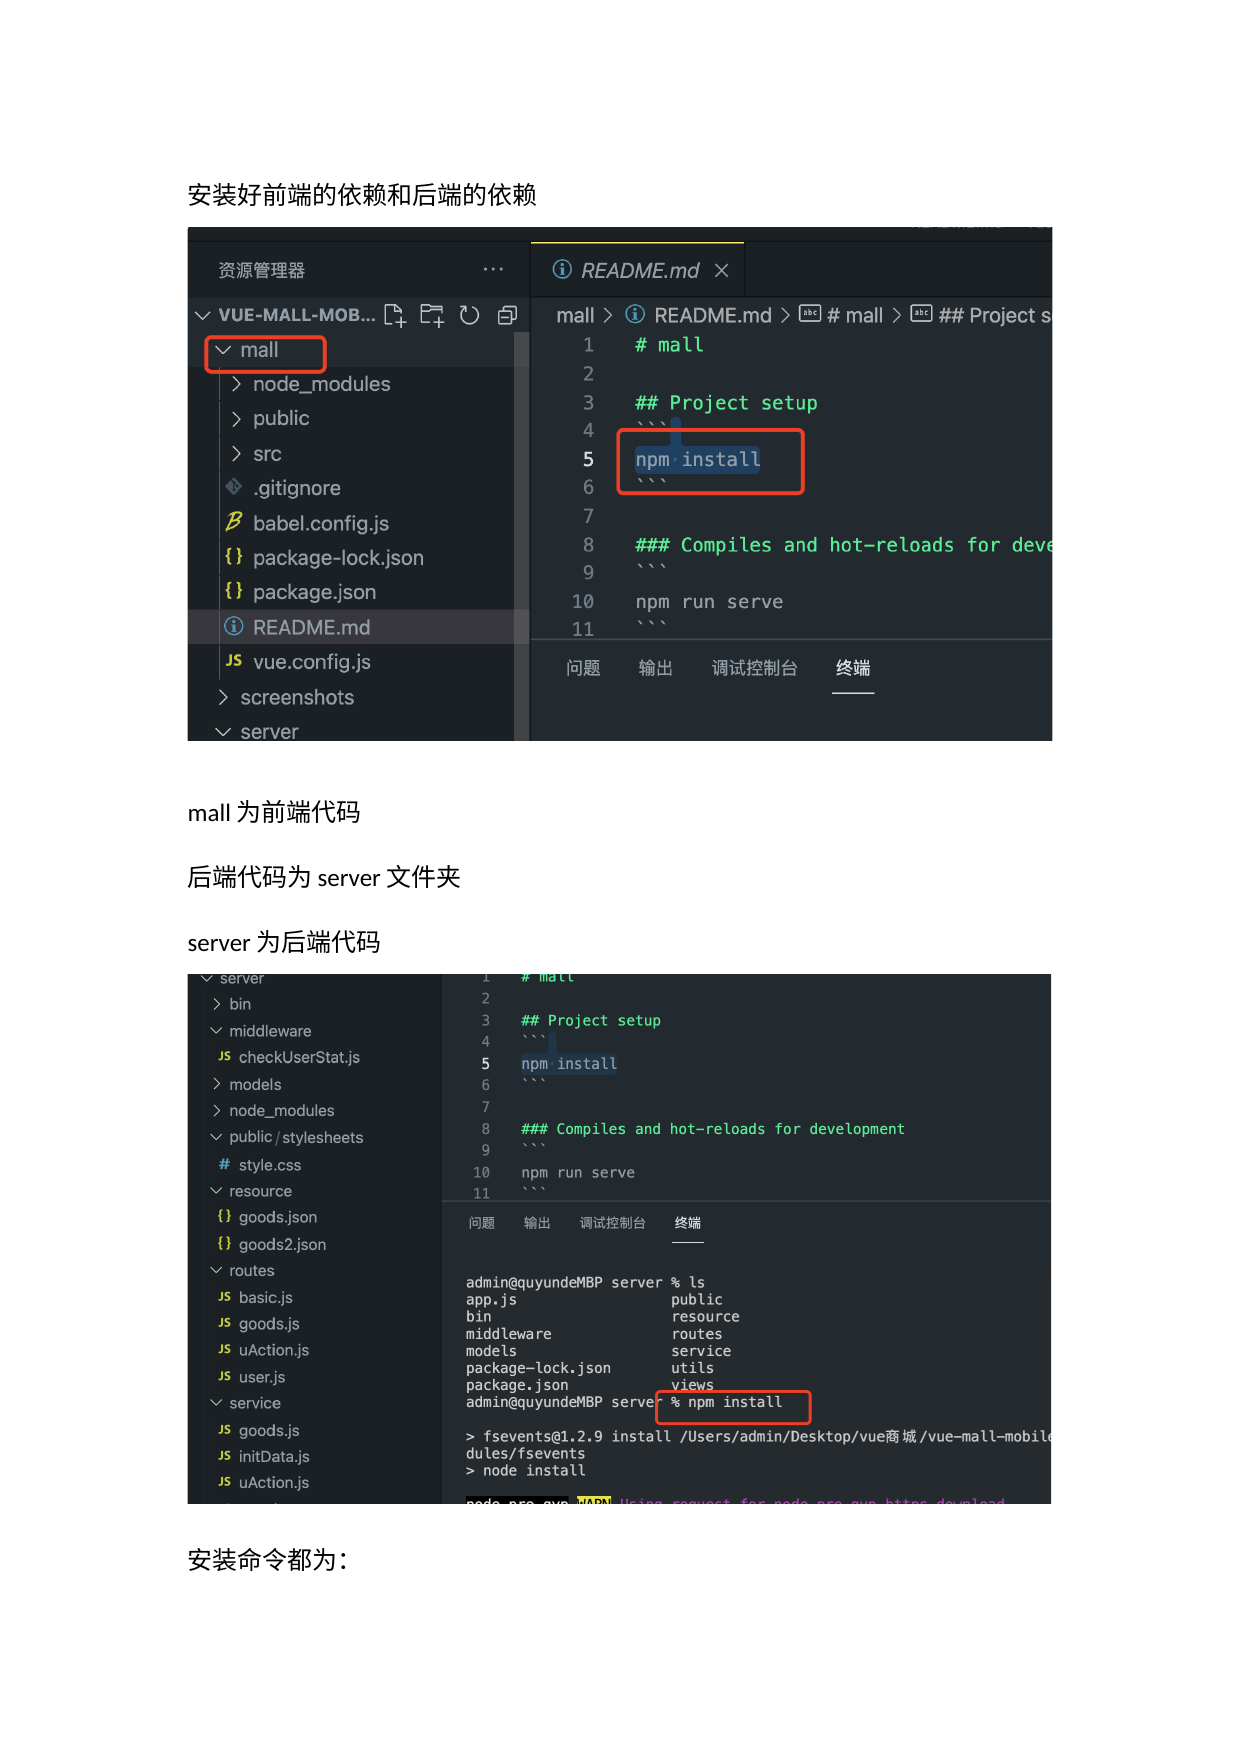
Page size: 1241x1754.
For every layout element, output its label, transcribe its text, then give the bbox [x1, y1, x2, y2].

text 后端代码为server文件夹 [187, 844, 1053, 909]
picture [187, 227, 1053, 741]
text server为后端代码 [187, 909, 1053, 974]
text mall为前端代码 [187, 779, 1053, 844]
text 安装命令都为： [187, 1527, 1053, 1592]
picture [187, 974, 1052, 1504]
text 安装好前端的依赖和后端的依赖 [187, 162, 1053, 227]
